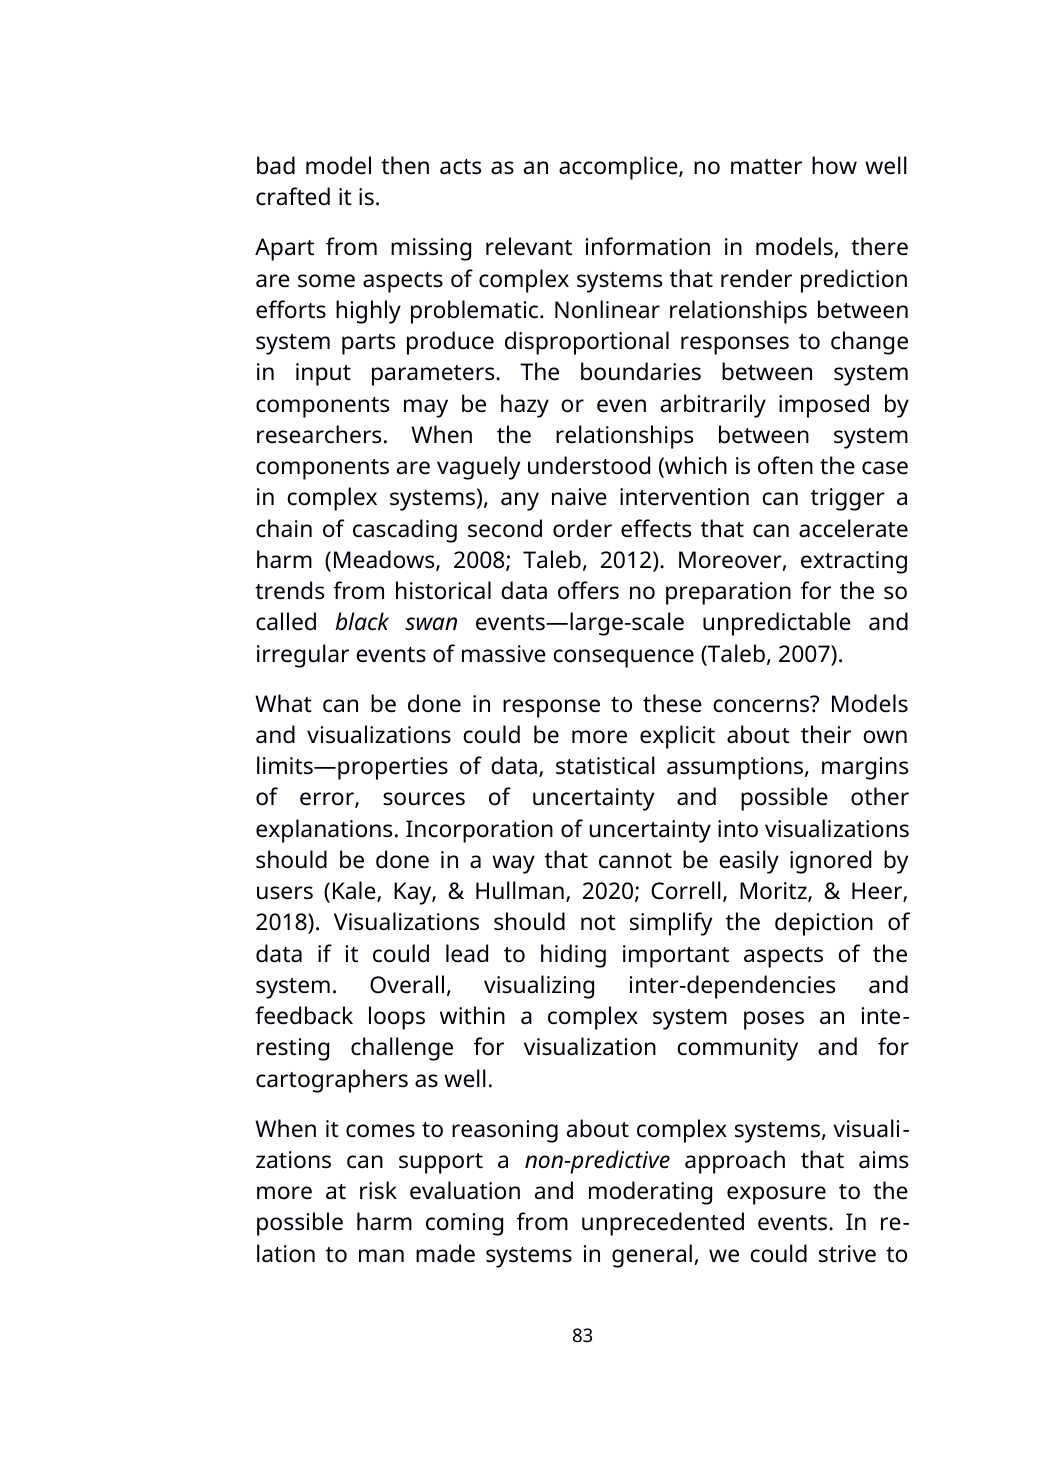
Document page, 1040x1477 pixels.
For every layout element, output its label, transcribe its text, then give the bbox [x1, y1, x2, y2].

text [255, 150, 910, 212]
text Apart from missing relevant information in models, there are some aspects of complex systems that render prediction efforts highly problematic. Nonlinear relationships between system parts produce disproportional responses to change in input parameters. The boundaries between system components may be hazy or even arbitrarily imposed by researchers. When the relationships between system components are vaguely understood (which is often the case in complex systems), any naive intervention can trigger a chain of cascading second order effects that can accelerate harm (Meadows, 2008; Taleb, 2012). Moreover, extracting trends from historical data offers no preparation for the so called black swan events—large-scale unpredictable and irregular events of massive consequence (Taleb, 2007). [255, 231, 910, 669]
text What can be done in response to these concerns? Models and visualizations could be more explicit about their own limits—properties of data, statistical assumptions, margins of error, sources of uncertainty and possible other explanations. Incorporation of uncertainty into visualizations should be done in a way that cannot be easily ignored by users (Kale, Kay, & Hullman, 2020; Correll, Moritz, & Heer, 2018). Visualizations should not simplify the depiction of data if it could lead to hiding important aspects of the system. Overall, visualizing inter-dependencies and feedback loops within a complex system poses an interesting challenge for visualization community and for cartographers as well. [255, 687, 910, 1094]
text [255, 1112, 910, 1269]
